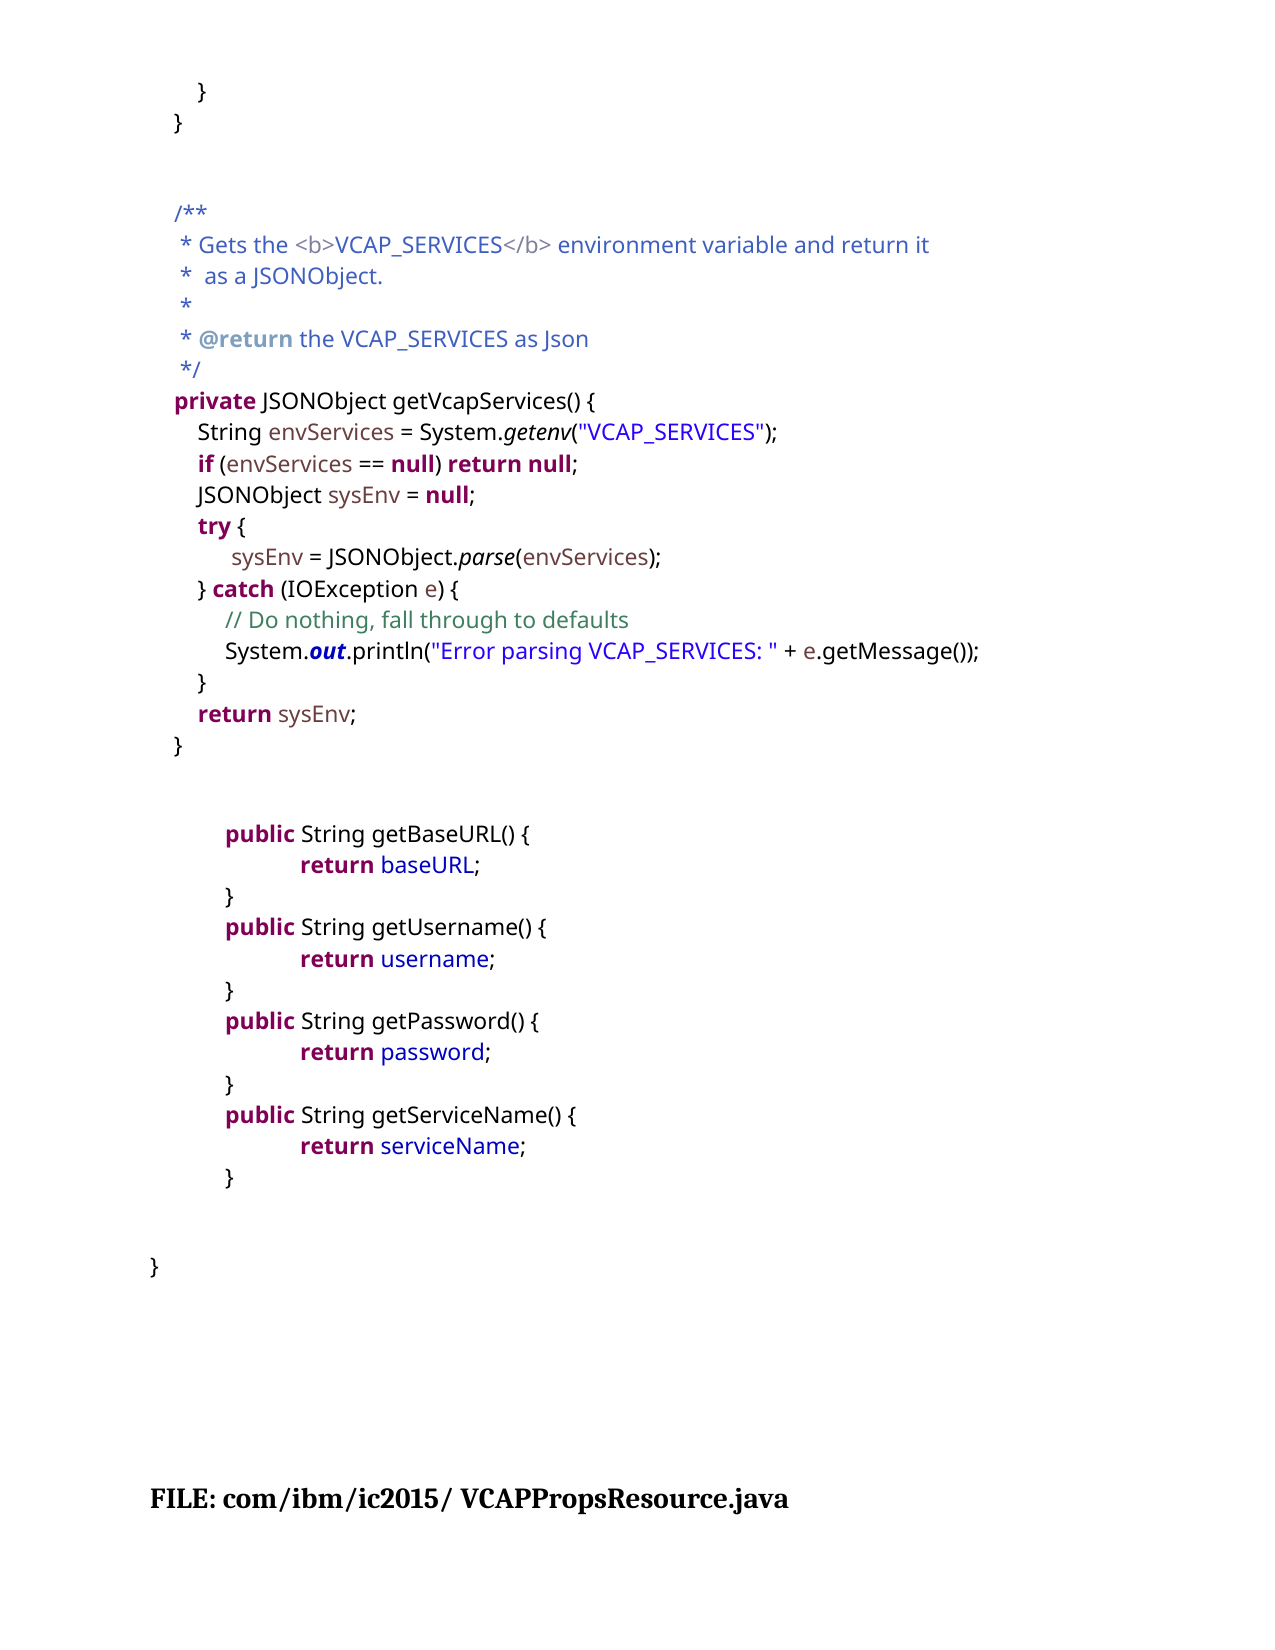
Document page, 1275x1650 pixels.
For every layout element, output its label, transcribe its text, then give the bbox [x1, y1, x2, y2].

text } [150, 1161, 1200, 1192]
text String envServices = System.getenv("VCAP_SERVICES"); [150, 416, 1200, 447]
text System.out.println("Error parsing VCAP_SERVICES: " + e.getMessage()); [150, 635, 1200, 666]
text } [150, 75, 1200, 106]
text } [150, 1250, 1200, 1281]
text return password; [150, 1036, 1200, 1067]
text * [150, 291, 1200, 322]
text public String getBaseURL() { [150, 817, 1200, 849]
text if (envServices == null) return null; [150, 447, 1200, 479]
text } [150, 974, 1200, 1005]
text * as a JSONObject. [150, 260, 1200, 291]
text } [150, 1067, 1200, 1099]
text // Do nothing, fall through to defaults [150, 604, 1200, 635]
text } [150, 729, 1200, 760]
text } [150, 880, 1200, 911]
text public String getPassword() { [150, 1005, 1200, 1036]
text public String getServiceName() { [150, 1099, 1200, 1130]
text } catch (IOException e) { [150, 572, 1200, 604]
text return baseURL; [150, 849, 1200, 880]
text private JSONObject getVcapServices() { [150, 385, 1200, 416]
text FILE: com/ibm/ic2015/ VCAPPropsResource.java [150, 1482, 1200, 1516]
text * Gets the <b>VCAP_SERVICES</b> environment variable and return it [150, 229, 1200, 260]
text public String getUsername() { [150, 911, 1200, 942]
text } [150, 666, 1200, 697]
text return serviceName; [150, 1130, 1200, 1161]
text */ [150, 354, 1200, 385]
text sysEnv = JSONObject.parse(envServices); [150, 541, 1200, 572]
text return sysEnv; [150, 697, 1200, 729]
text } [150, 106, 1200, 137]
text /** [150, 197, 1200, 229]
text return username; [150, 942, 1200, 974]
text JSONObject sysEnv = null; [150, 479, 1200, 510]
text * @return the VCAP_SERVICES as Json [150, 322, 1200, 354]
text try { [150, 510, 1200, 541]
